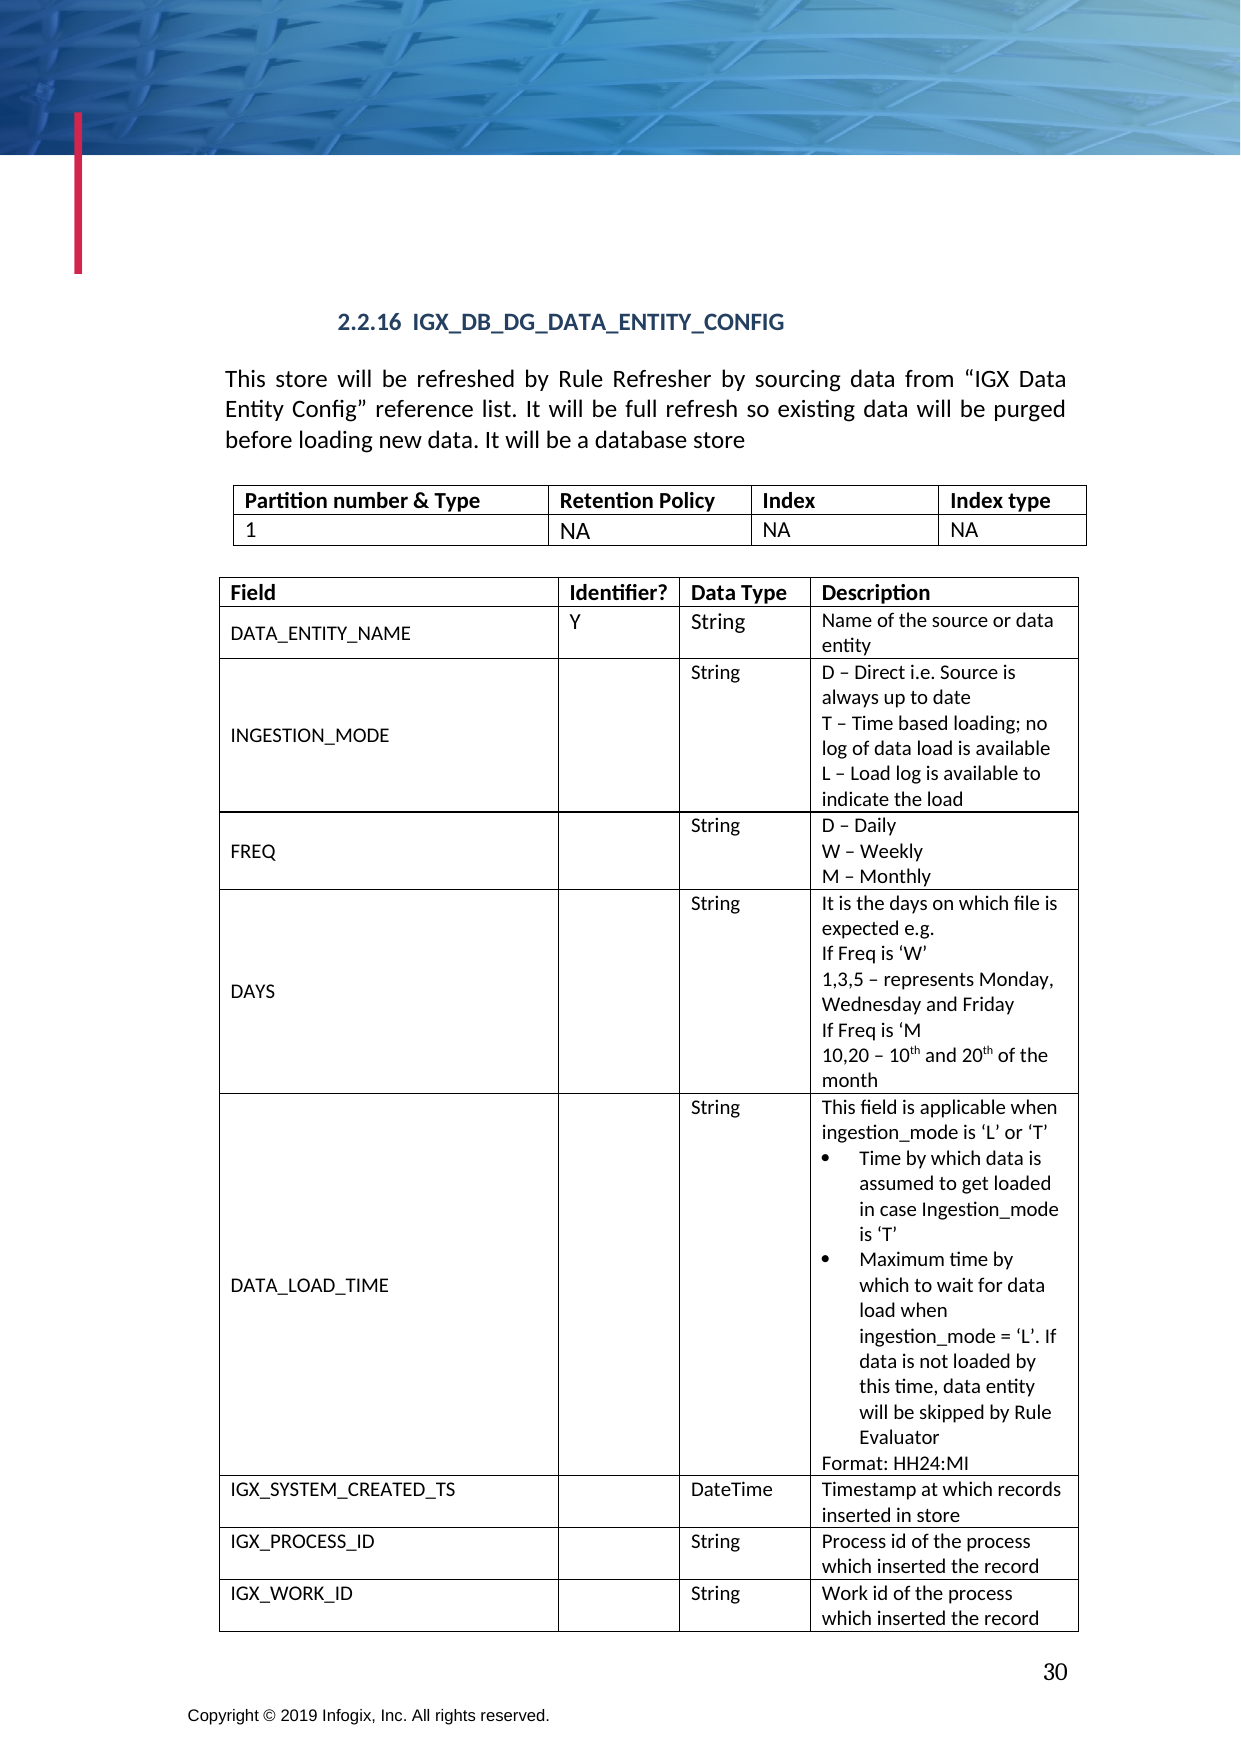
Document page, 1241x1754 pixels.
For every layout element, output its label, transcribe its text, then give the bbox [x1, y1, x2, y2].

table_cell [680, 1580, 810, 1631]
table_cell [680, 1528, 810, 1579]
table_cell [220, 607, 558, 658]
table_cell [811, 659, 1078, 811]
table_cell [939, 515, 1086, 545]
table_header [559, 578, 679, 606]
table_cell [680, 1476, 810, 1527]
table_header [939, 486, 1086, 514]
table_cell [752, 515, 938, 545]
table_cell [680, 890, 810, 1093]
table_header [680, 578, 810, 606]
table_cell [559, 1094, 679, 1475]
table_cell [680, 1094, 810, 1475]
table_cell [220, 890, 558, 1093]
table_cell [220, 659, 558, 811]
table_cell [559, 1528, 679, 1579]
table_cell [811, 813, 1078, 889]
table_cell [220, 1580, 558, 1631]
picture [0, 0, 1241, 302]
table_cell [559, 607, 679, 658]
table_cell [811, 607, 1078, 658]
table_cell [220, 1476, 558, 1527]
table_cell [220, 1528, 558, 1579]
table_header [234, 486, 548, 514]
text This store will be refreshed by Rule Refresher by sourcing data from “IGX Data Entity Config” reference list. It will be full refresh so existing data will be purged before loading new data. It will be a database store [225, 363, 1068, 454]
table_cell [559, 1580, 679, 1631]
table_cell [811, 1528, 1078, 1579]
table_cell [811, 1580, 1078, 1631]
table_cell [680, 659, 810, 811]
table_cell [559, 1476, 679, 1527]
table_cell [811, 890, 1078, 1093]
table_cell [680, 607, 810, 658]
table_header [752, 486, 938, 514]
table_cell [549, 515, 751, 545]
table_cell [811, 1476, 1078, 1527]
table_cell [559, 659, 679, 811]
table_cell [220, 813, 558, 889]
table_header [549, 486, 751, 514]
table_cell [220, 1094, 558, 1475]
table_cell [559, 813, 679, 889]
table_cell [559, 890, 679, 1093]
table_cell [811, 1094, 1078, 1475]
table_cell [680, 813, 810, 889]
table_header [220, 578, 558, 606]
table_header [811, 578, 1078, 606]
subtitle IGX_DB_DG_DATA_ENTITY_CONFIG [337, 306, 1068, 336]
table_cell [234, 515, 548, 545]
